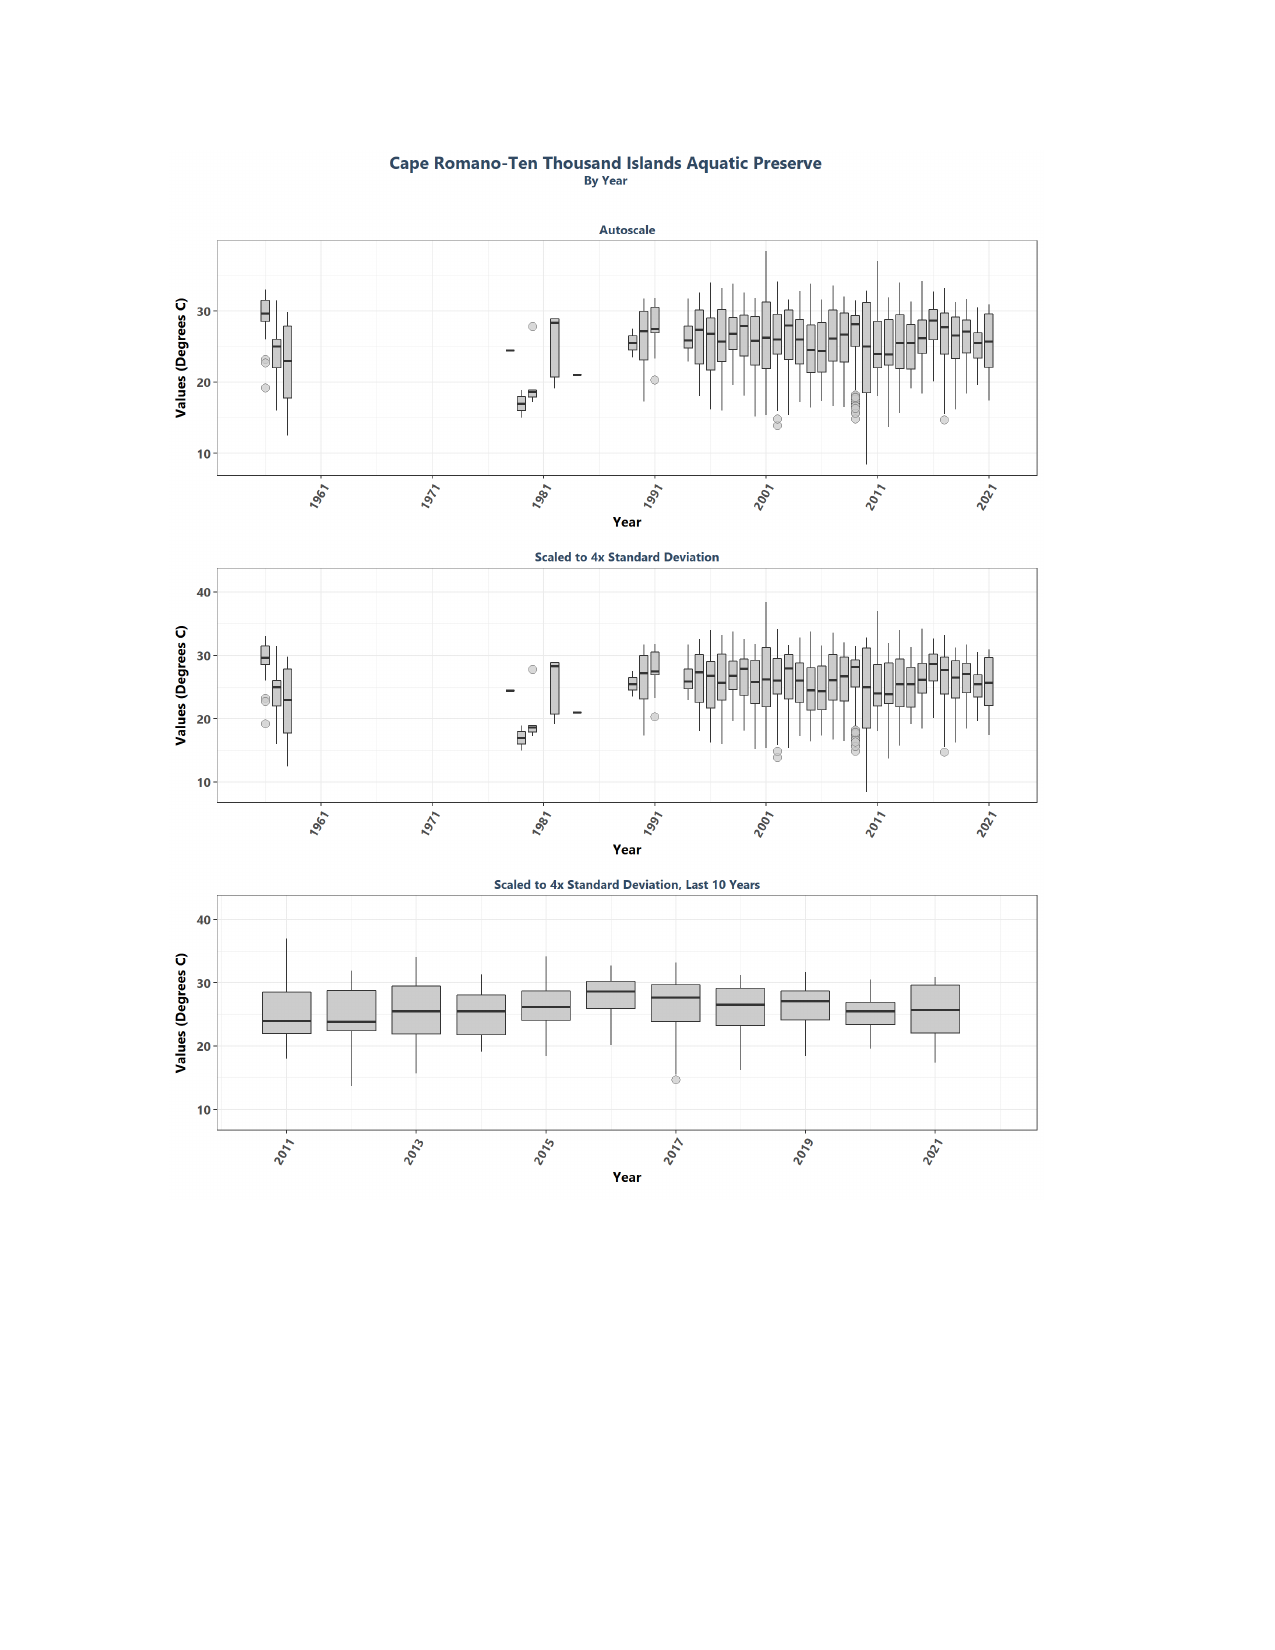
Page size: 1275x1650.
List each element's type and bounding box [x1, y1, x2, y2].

picture [168, 150, 1044, 1200]
